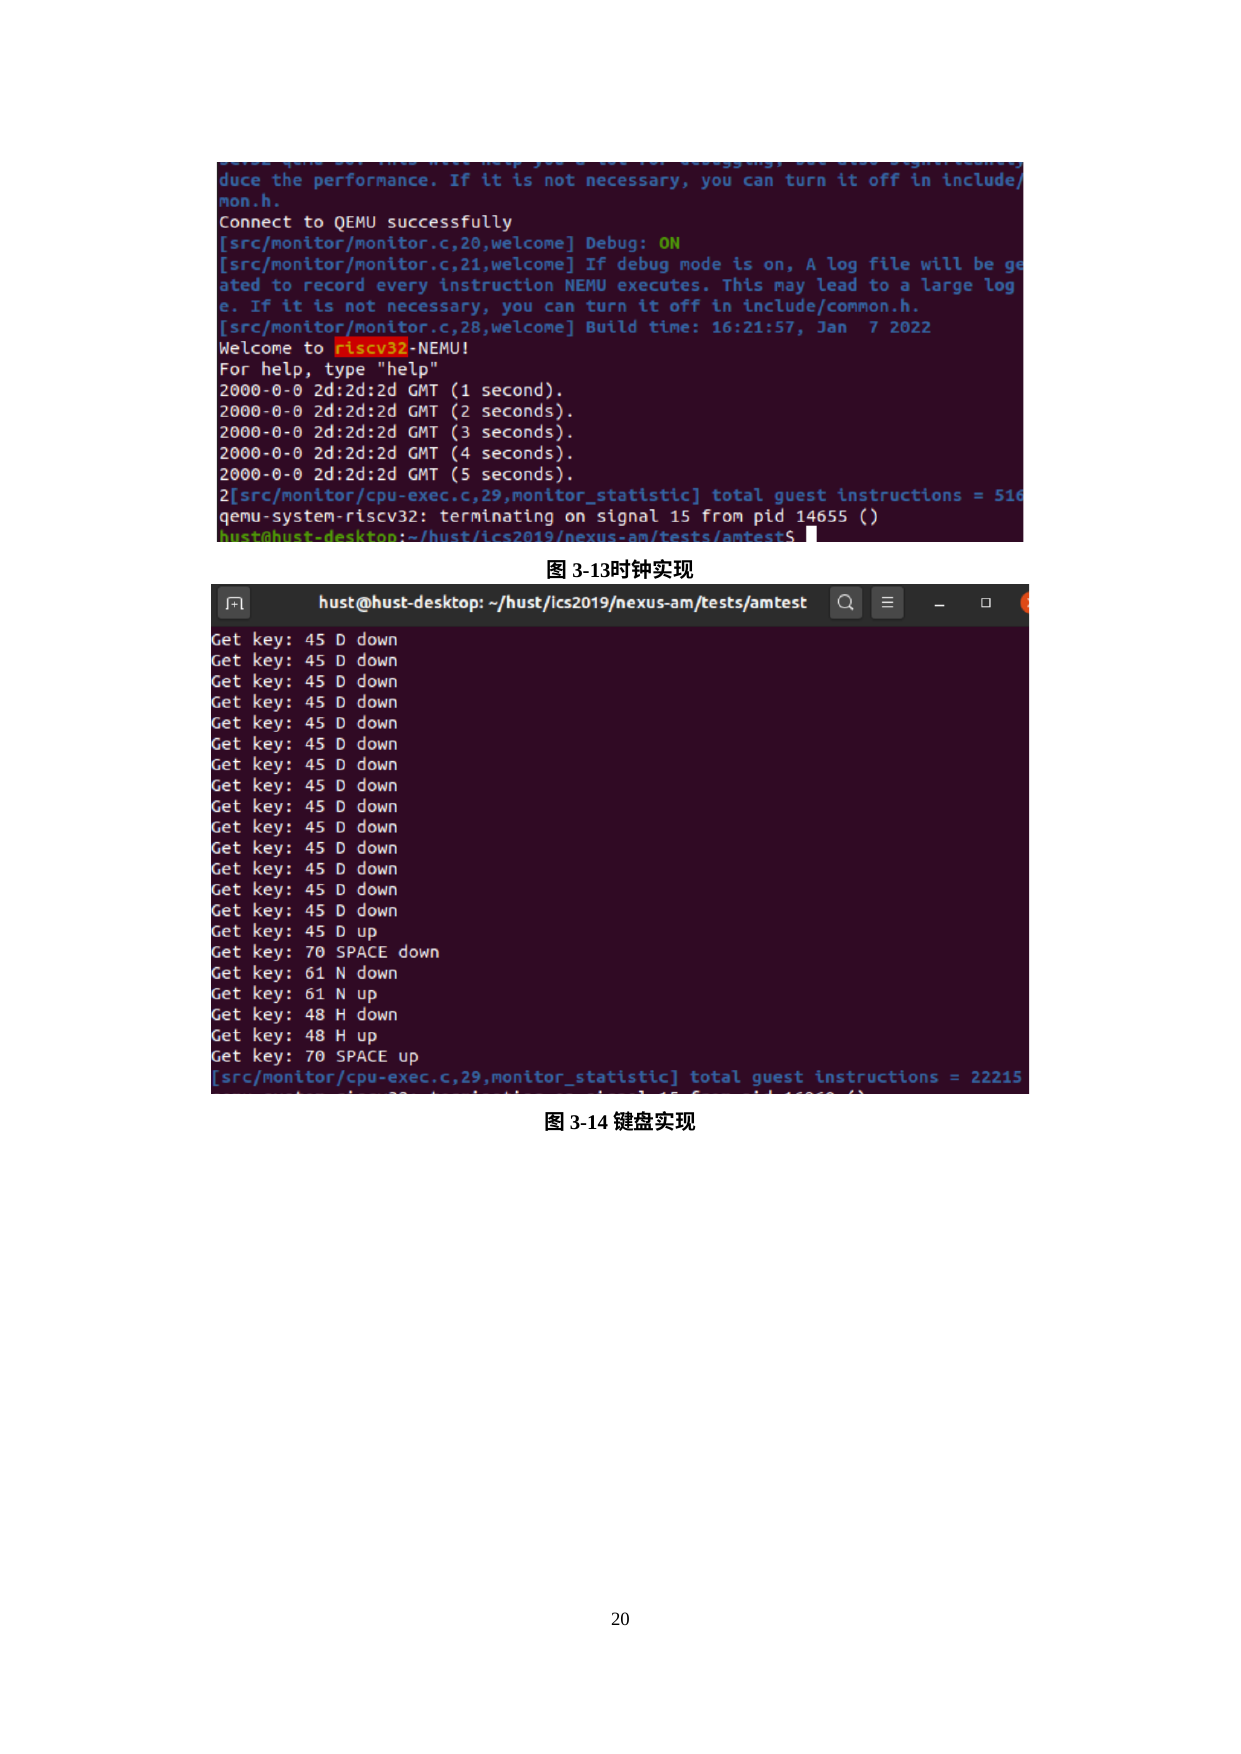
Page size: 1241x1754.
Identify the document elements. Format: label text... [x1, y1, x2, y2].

picture [211, 584, 1030, 1094]
picture [216, 162, 1024, 542]
